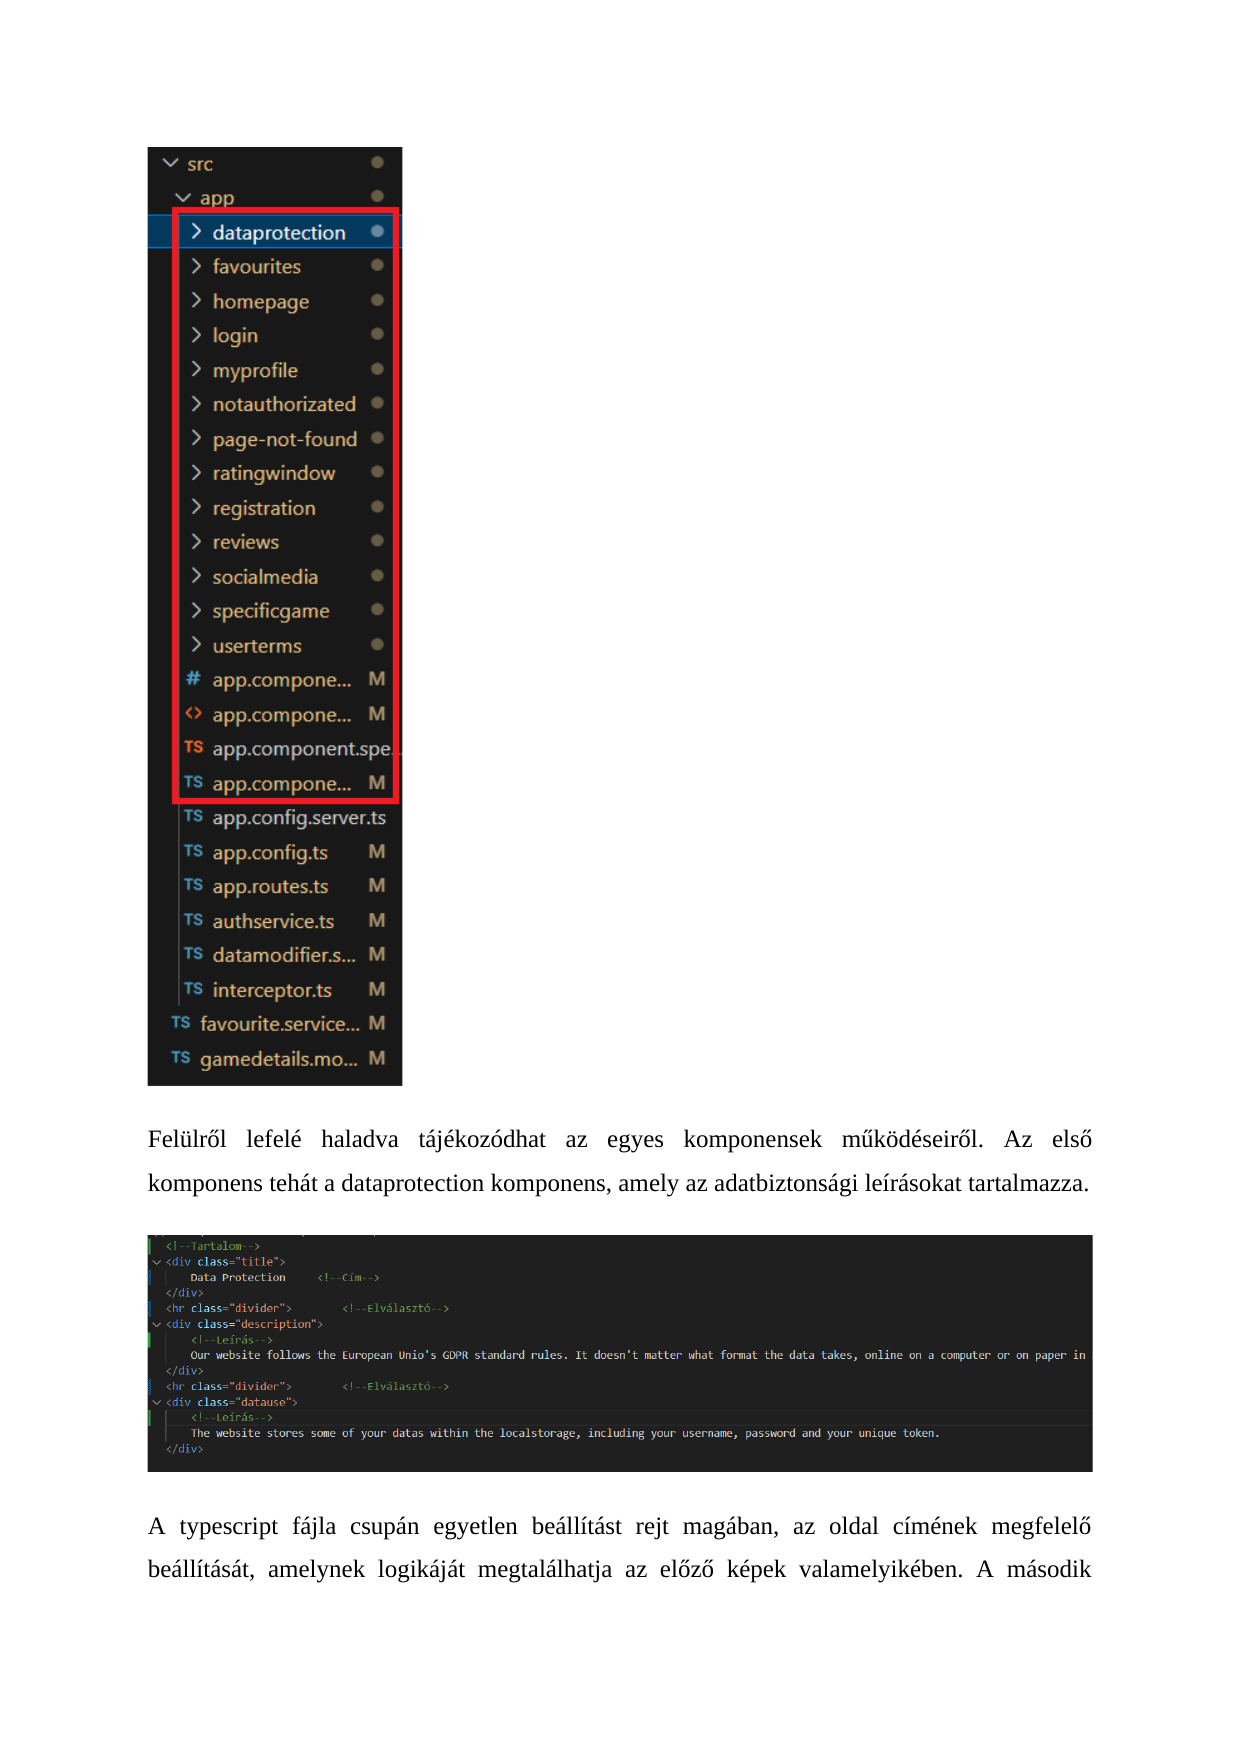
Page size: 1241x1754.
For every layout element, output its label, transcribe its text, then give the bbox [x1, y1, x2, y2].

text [148, 1511, 1093, 1583]
picture [147, 1235, 1093, 1472]
picture [147, 147, 403, 1086]
text Felülről lefelé haladva tájékozódhat az egyes komponensek működéseiről. Az első komponens tehát a dataprotection komponens, amely az adatbiztonsági leírásokat tartalmazza. [148, 1124, 1093, 1196]
